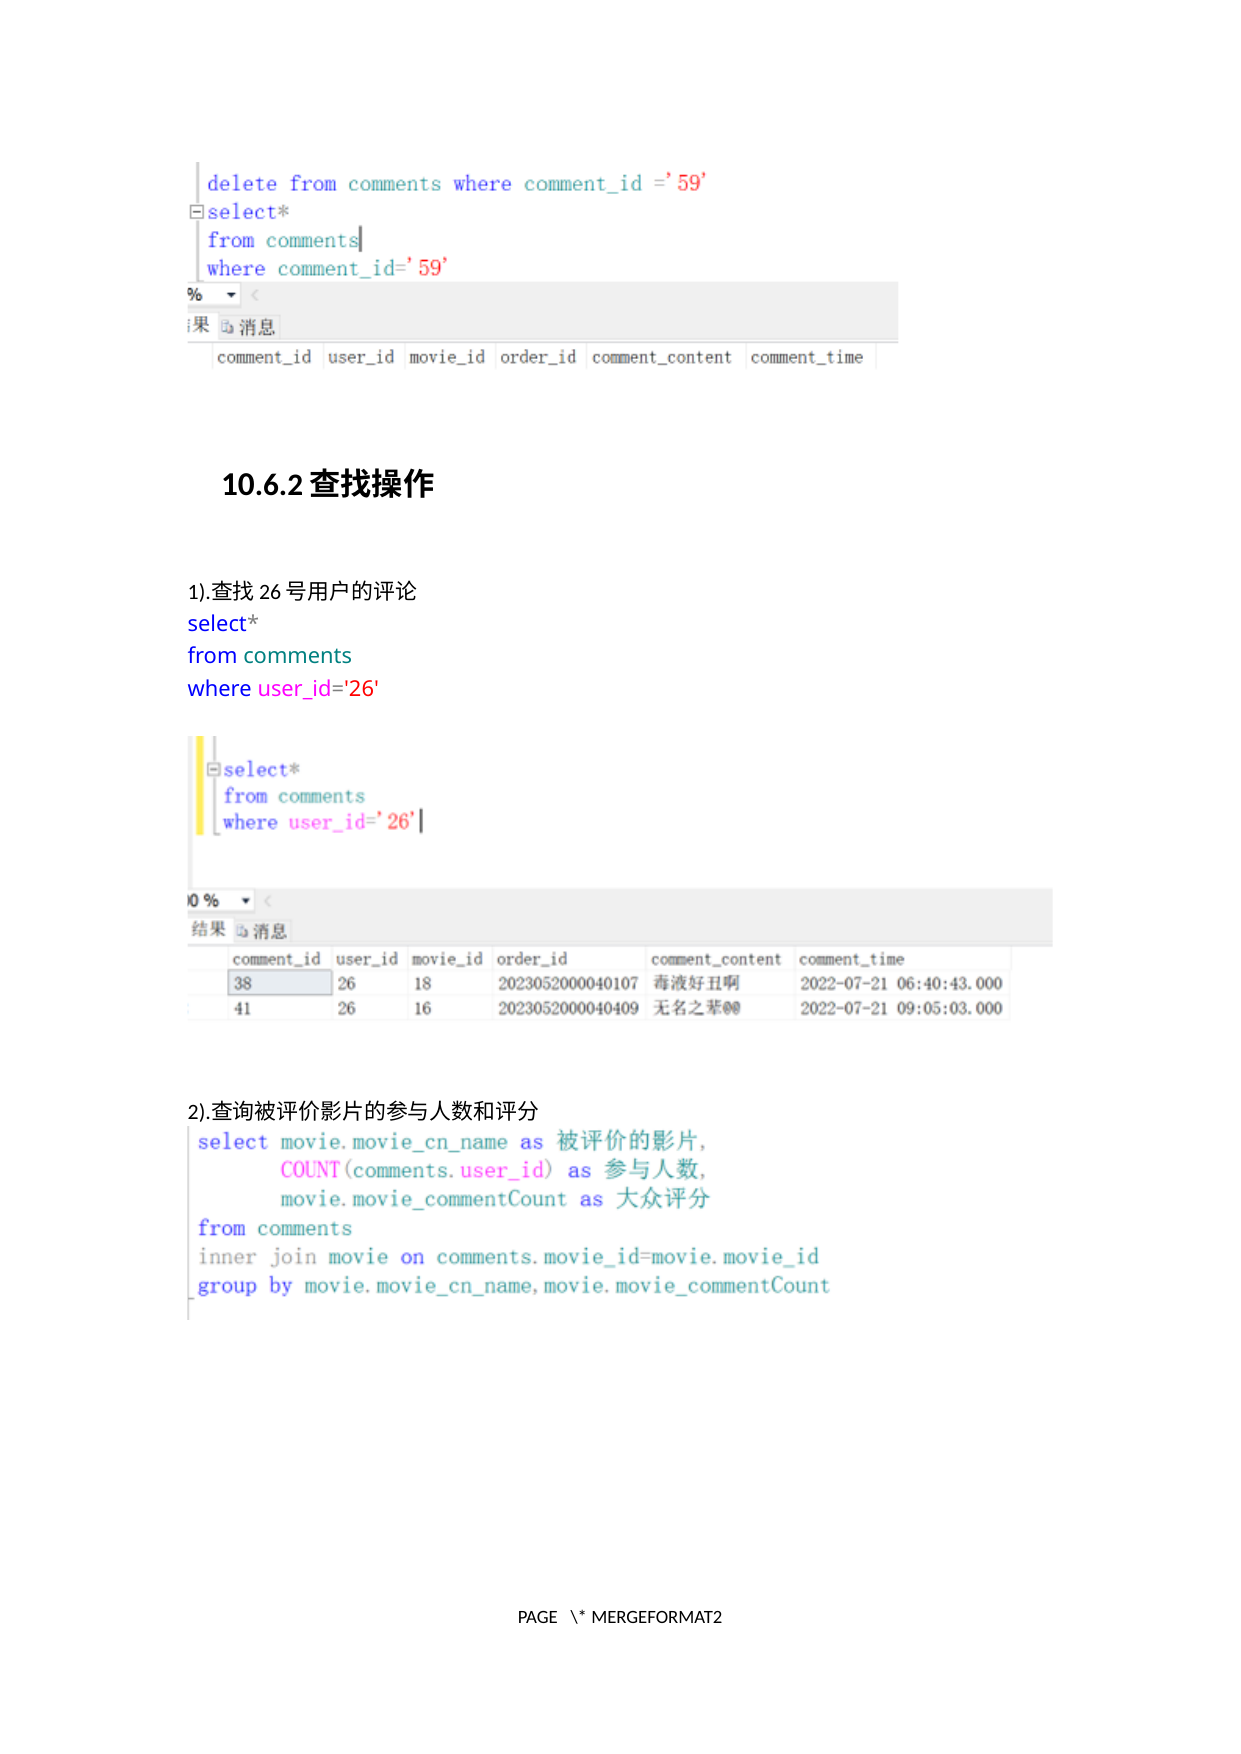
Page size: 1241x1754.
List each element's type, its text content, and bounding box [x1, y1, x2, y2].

picture [187, 162, 899, 392]
text select* [187, 606, 1053, 639]
text 2).查询被评价影片的参与人数和评分 [187, 1066, 1053, 1126]
text from comments [187, 639, 1053, 671]
subtitle 10.6.2查找操作 [187, 449, 1053, 514]
picture [187, 1126, 841, 1320]
text 1).查找26号用户的评论 [187, 574, 1053, 606]
picture [187, 736, 1053, 1066]
text where user_id='26' [187, 671, 1053, 704]
